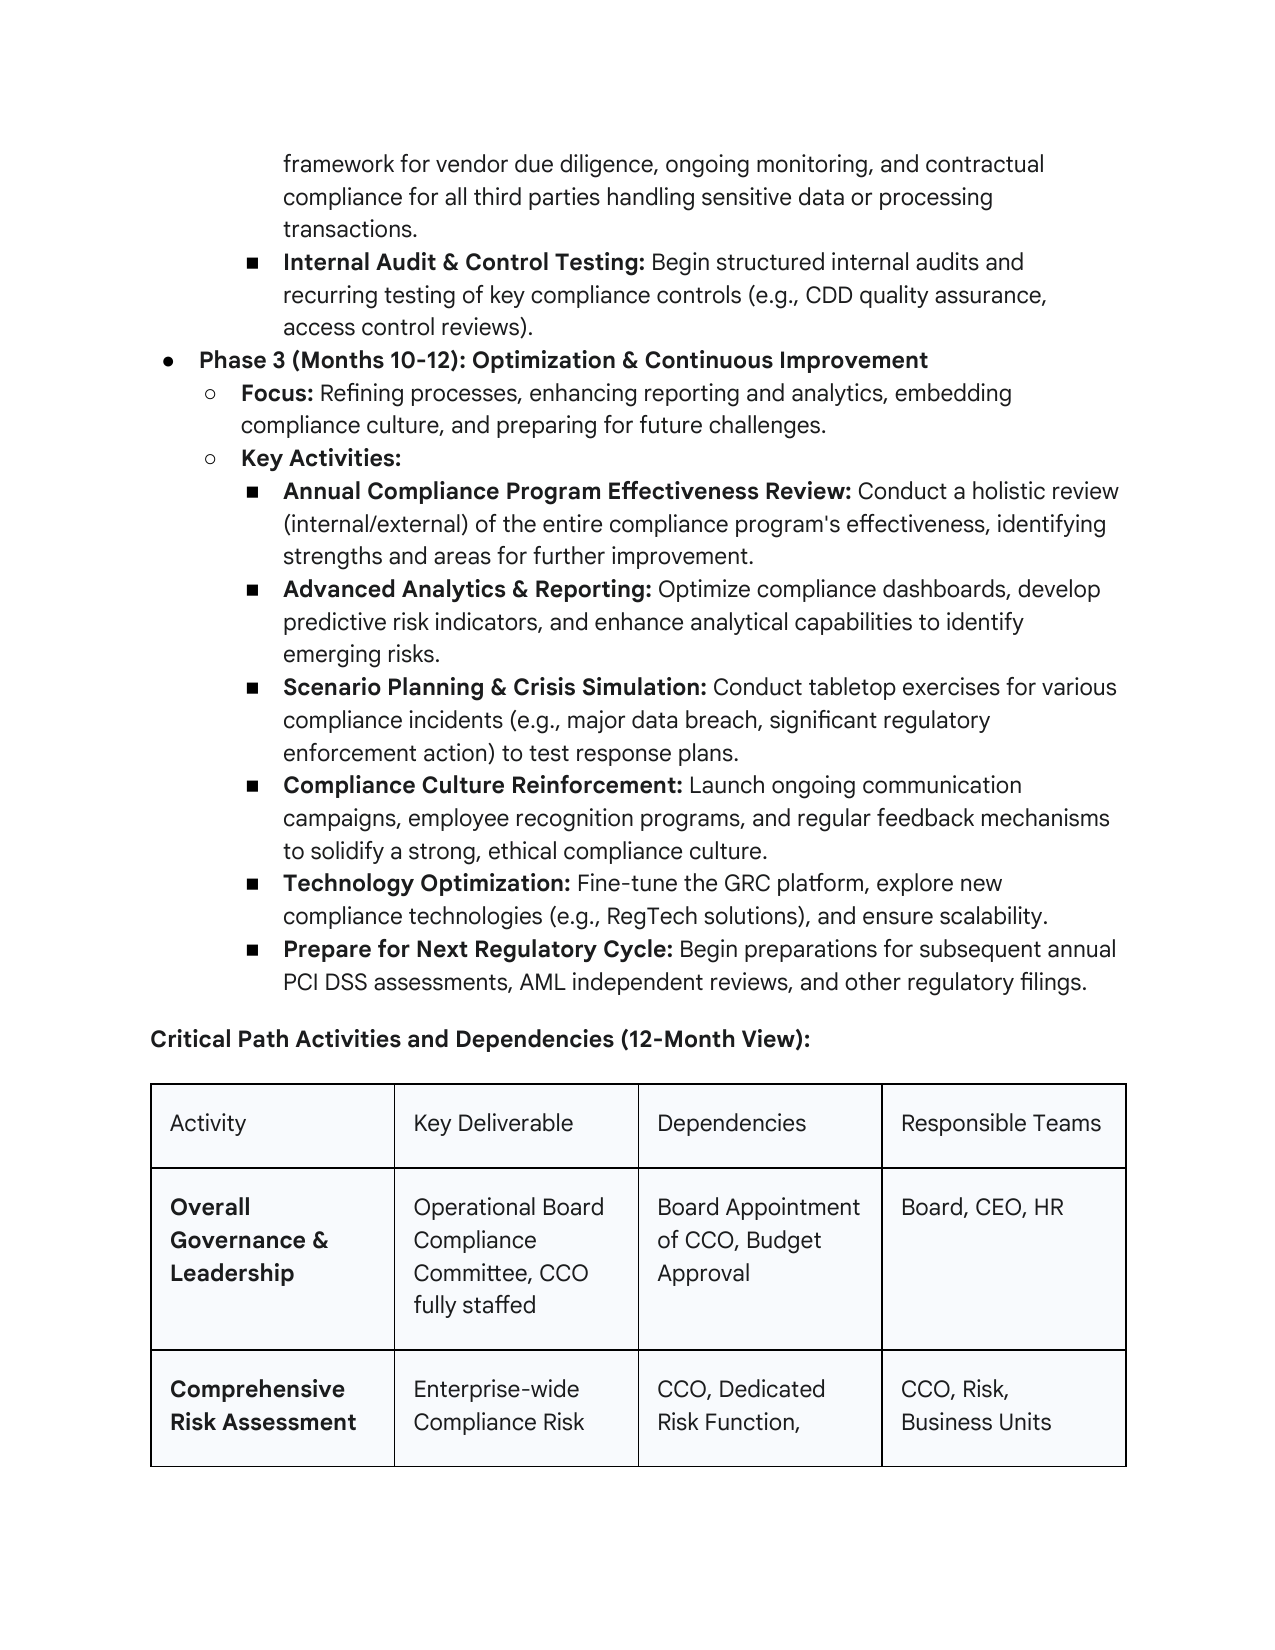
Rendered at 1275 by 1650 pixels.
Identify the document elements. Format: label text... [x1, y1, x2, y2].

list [245, 150, 1125, 244]
table_header Dependencies [639, 1085, 881, 1167]
table_header Key Deliverable [395, 1085, 638, 1167]
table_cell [152, 1351, 394, 1466]
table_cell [639, 1351, 881, 1466]
list Focus: Refining processes, enhancing reporting and analytics, embedding compliance culture, and preparing for future challenges. [203, 379, 1125, 440]
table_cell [883, 1351, 1125, 1466]
table_cell Operational Board Compliance Committee, CCO fully staffed [395, 1169, 638, 1349]
list Internal Audit & Control Testing: Begin structured internal audits and recurring testing of key compliance controls (e.g., CDD quality assurance, access control reviews). [245, 248, 1125, 342]
list Scenario Planning & Crisis Simulation: Conduct tabletop exercises for various compliance incidents (e.g., major data breach, significant regulatory enforcement action) to test response plans. [245, 673, 1125, 767]
list Prepare for Next Regulatory Cycle: Begin preparations for subsequent annual PCI DSS assessments, AML independent reviews, and other regulatory filings. [245, 935, 1125, 996]
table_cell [395, 1351, 638, 1466]
table_header Responsible Teams [883, 1085, 1125, 1167]
list Advanced Analytics & Reporting: Optimize compliance dashboards, develop predictive risk indicators, and enhance analytical capabilities to identify emerging risks. [245, 575, 1125, 669]
table_cell Board, CEO, HR [883, 1169, 1125, 1349]
list Annual Compliance Program Effectiveness Review: Conduct a holistic review (internal/external) of the entire compliance program's effectiveness, identifying strengths and areas for further improvement. [245, 477, 1125, 571]
table_cell Overall Governance & Leadership [152, 1169, 394, 1349]
list Compliance Culture Reinforcement: Launch ongoing communication campaigns, employee recognition programs, and regular feedback mechanisms to solidify a strong, ethical compliance culture. [245, 771, 1125, 866]
list Key Activities: [203, 444, 1125, 473]
text Critical Path Activities and Dependencies (12-Month View): [150, 1025, 1125, 1054]
list Phase 3 (Months 10-12): Optimization & Continuous Improvement [161, 346, 1125, 375]
list Technology Optimization: Fine-tune the GRC platform, explore new compliance technologies (e.g., RegTech solutions), and ensure scalability. [245, 869, 1125, 931]
table_cell Board Appointment of CCO, Budget Approval [639, 1169, 881, 1349]
table_header Activity [152, 1085, 394, 1167]
